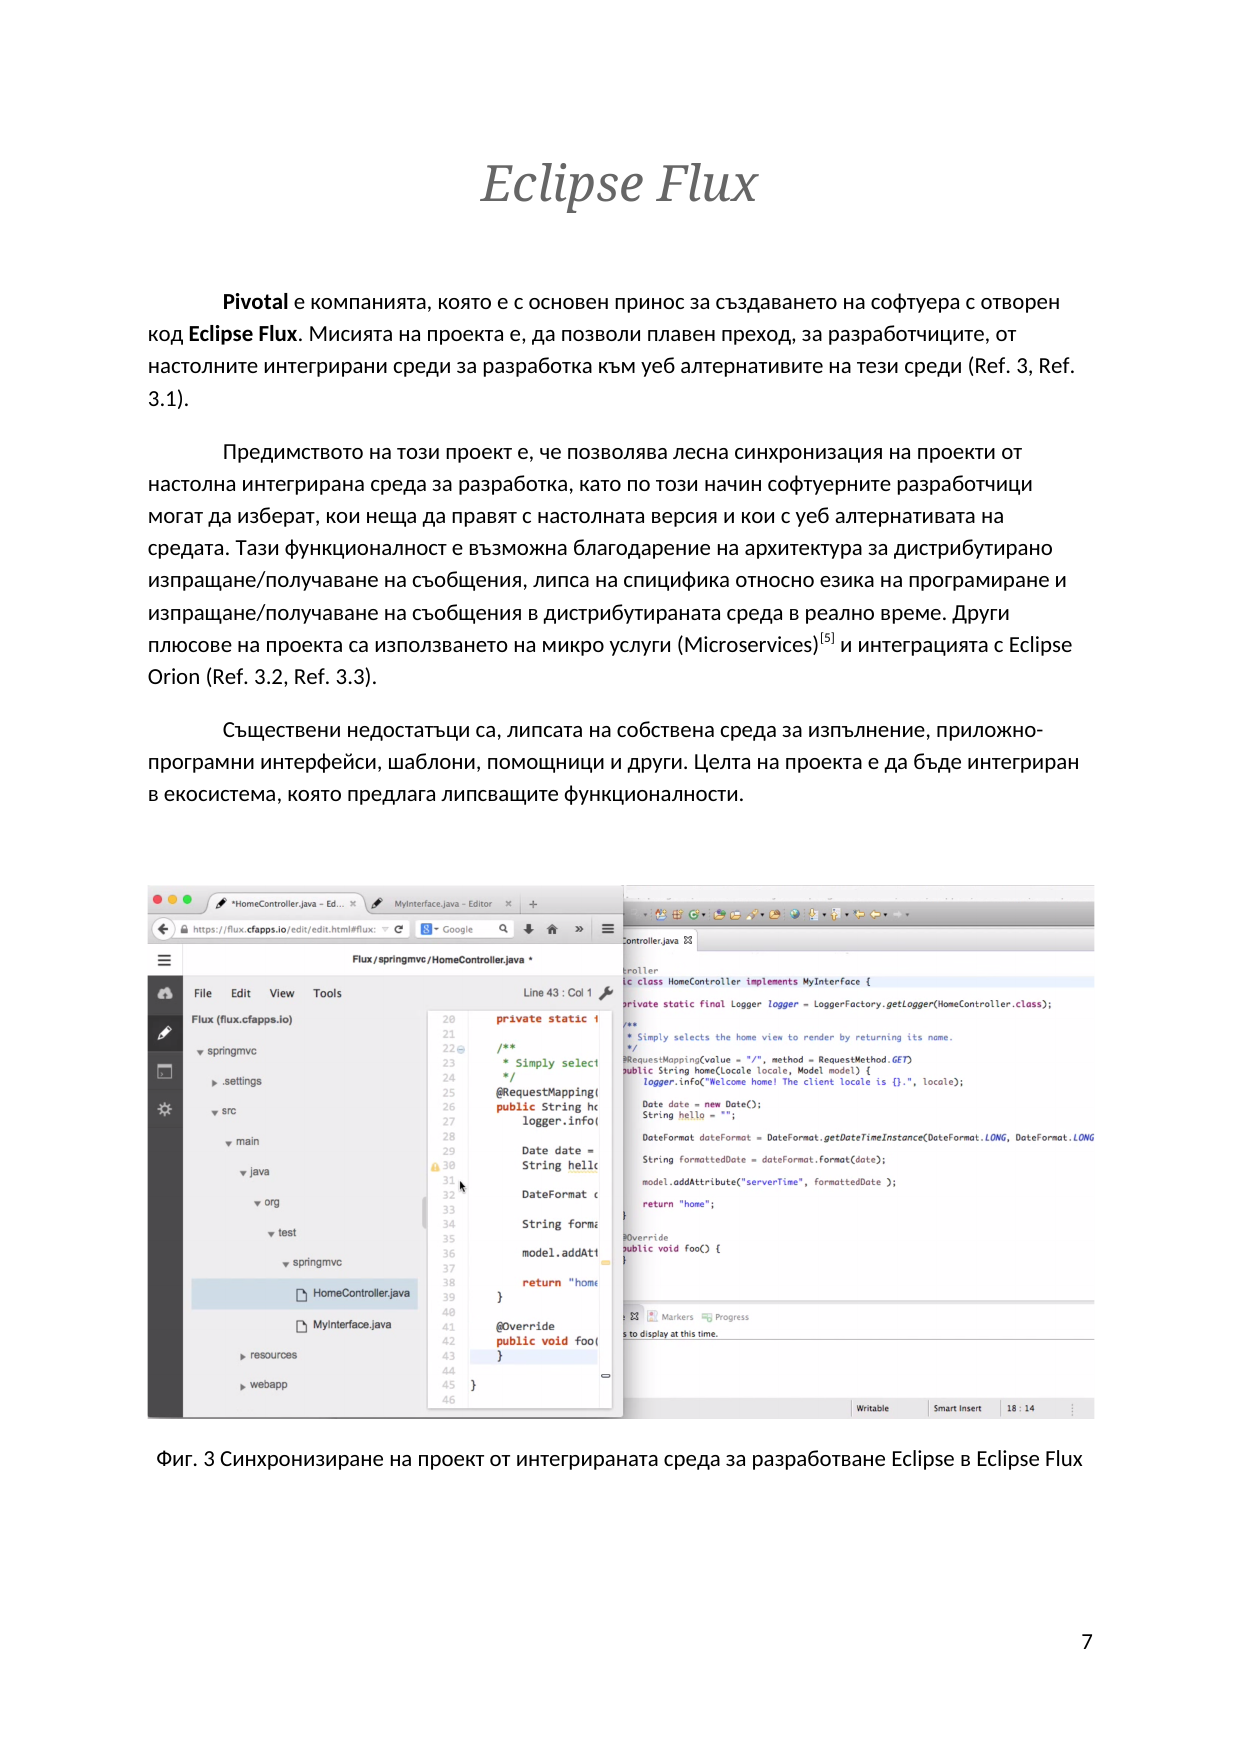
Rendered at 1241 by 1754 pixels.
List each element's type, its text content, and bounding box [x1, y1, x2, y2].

text Фиг. 3 Синхронизиране на проект от интегрираната среда за разработване Eclipse в Eclipse Flux [148, 1444, 1093, 1472]
text Pivotal е компанията, която е с основен принос за създаването на софтуера с отворен код Eclipse Flux. Мисията на проекта е, да позволи плавен преход, за разработчиците, от настолните интегрирани среди за разработка към уеб алтернативите на тези среди (Ref. 3, Ref. 3.1). [148, 287, 1093, 412]
text Съществени недостатъци са, липсата на собствена среда за изпълнение, приложно-програмни интерфейси, шаблони, помощници и други. Целта на проекта е да бъде интегриран в екосистема, която предлага липсващите функционалности. [148, 715, 1093, 808]
text Предимството на този проект е, че позволява лесна синхронизация на проекти от настолна интегрирана среда за разработка, като по този начин софтуерните разработчици могат да изберат, кои неща да правят с настолната версия и кои с уеб алтернативата на средата. Тази функционалност е възможна благодарение на архитектура за дистрибутирано изпращане/получаване на съобщения, липса на спицифика относно езика на програмиране и изпращане/получаване на съобщения в дистрибутираната среда в реално време. Други плюсове на проекта са използването на микро услуги (Microservices)[5] и интеграцията с Eclipse Orion (Ref. 3.2, Ref. 3.3). [148, 437, 1093, 690]
picture [147, 885, 1095, 1419]
subtitle Eclipse Flux [148, 148, 1093, 216]
